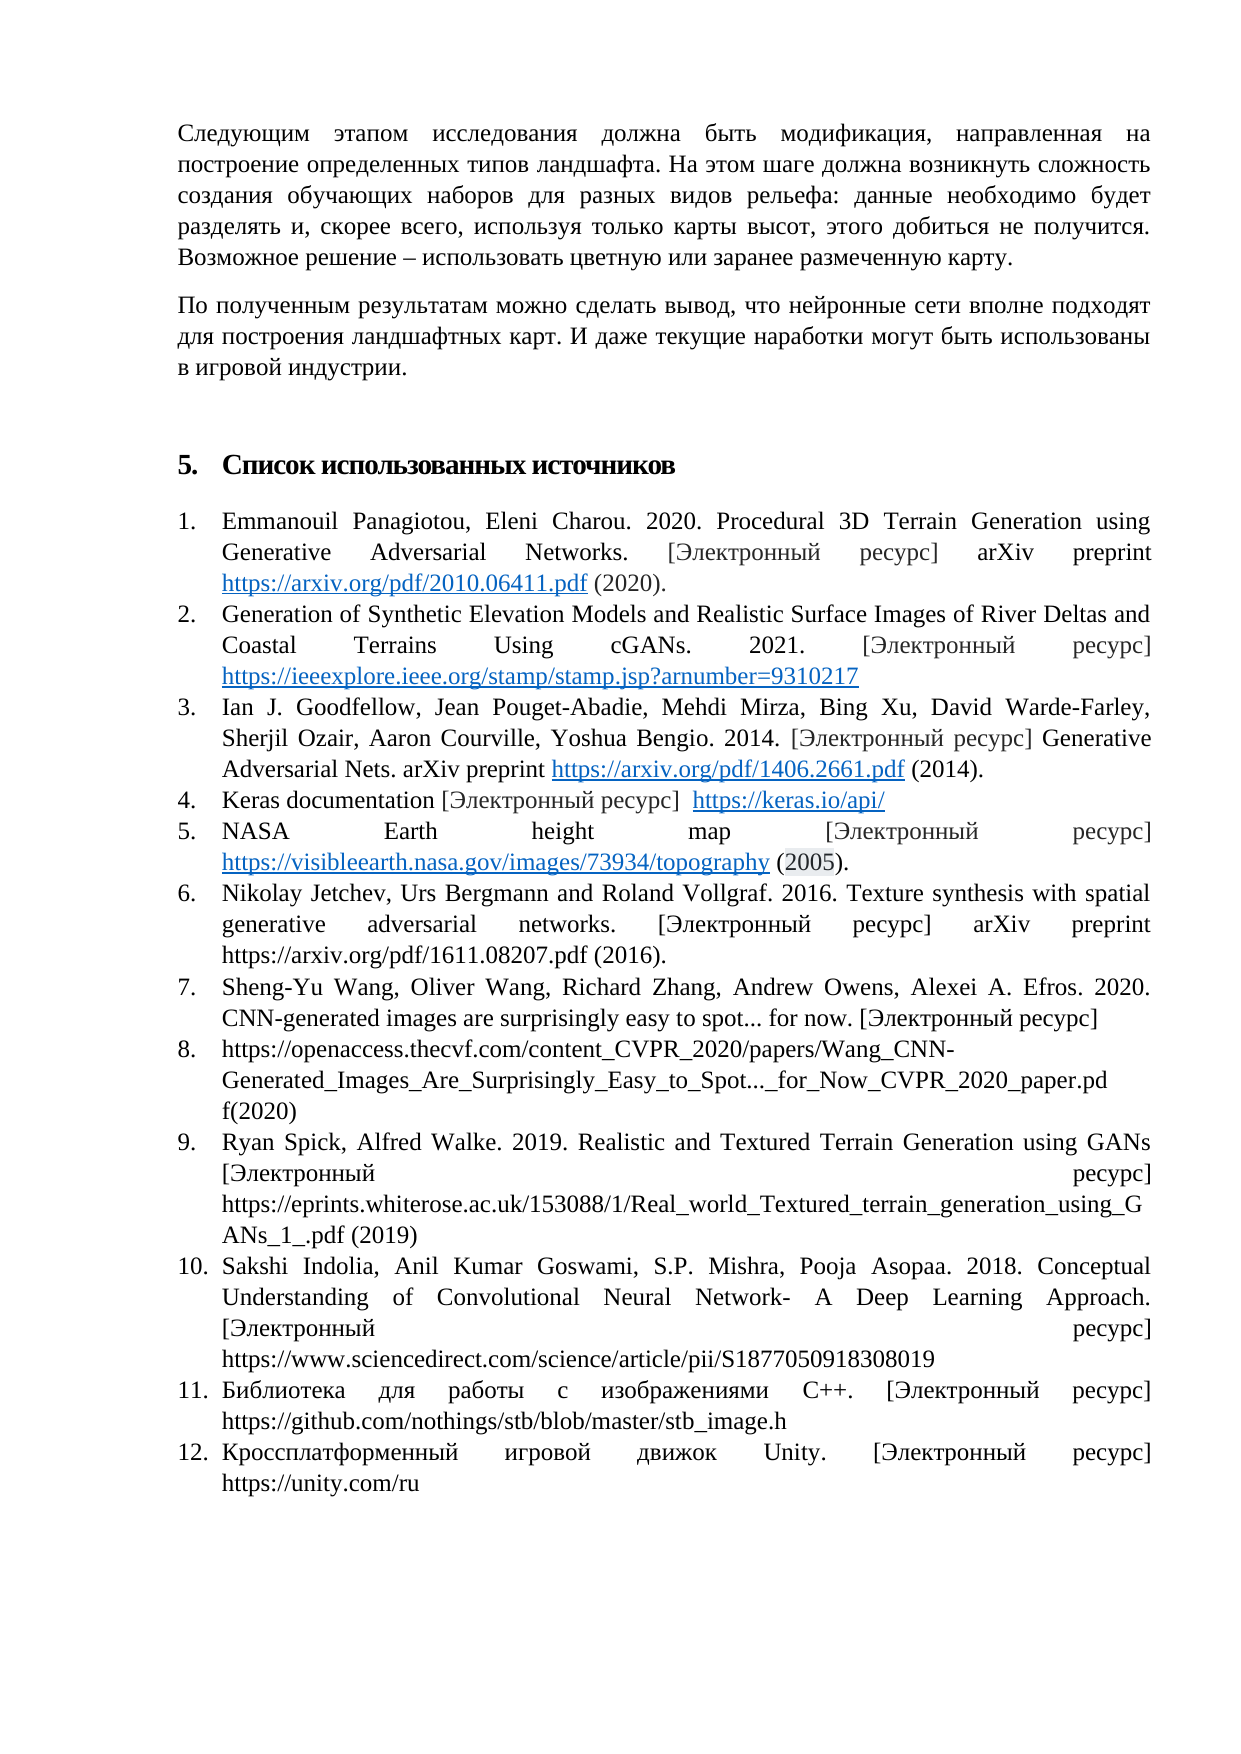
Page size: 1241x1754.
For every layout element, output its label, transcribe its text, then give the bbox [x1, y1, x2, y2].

list Sheng-Yu Wang, Oliver Wang, Richard Zhang, Andrew Owens, Alexei A. Efros. 2020. CNN-generated images are surprisingly easy to spot... for now. [Электронный ресурс] [177, 972, 1152, 1031]
list Ryan Spick, Alfred Walke. 2019. Realistic and Textured Terrain Generation using GANs [Электронный ресурс] https://eprints.whiterose.ac.uk/153088/1/Real_world_Textured_terrain_generation_using_GANs_1_.pdf (2019) [177, 1127, 1152, 1249]
list Emmanouil Panagiotou, Eleni Charou. 2020. Procedural 3D Terrain Generation using Generative Adversarial Networks. [Электронный ресурс] arXiv preprint https://arxiv.org/pdf/2010.06411.pdf (2020). [177, 506, 1152, 597]
text Следующим этапом исследования должна быть модификация, направленная на построение определенных типов ландшафта. На этом шаге должна возникнуть сложность создания обучающих наборов для разных видов рельефа: данные необходимо будет разделять и, скорее всего, используя только карты высот, этого добиться не получится. Возможное решение – использовать цветную или заранее размеченную карту. [177, 118, 1152, 271]
list Generation of Synthetic Elevation Models and Realistic Surface Images of River Deltas and Coastal Terrains Using cGANs. 2021. [Электронный ресурс] https://ieeexplore.ieee.org/stamp/stamp.jsp?arnumber=9310217 [177, 599, 1152, 690]
list NASA Earth height map [Электронный ресурс] https://visibleearth.nasa.gov/images/73934/topography (2005). [177, 816, 1152, 876]
text По полученным результатам можно сделать вывод, что нейронные сети вполне подходят для построения ландшафтных карт. И даже текущие наработки могут быть использованы в игровой индустрии. [177, 290, 1152, 381]
list Keras documentation [Электронный ресурс] https://keras.io/api/ [686, 785, 1152, 814]
list https://openaccess.thecvf.com/content_CVPR_2020/papers/Wang_CNN-Generated_Images_Are_Surprisingly_Easy_to_Spot..._for_Now_CVPR_2020_paper.pdf(2020) [177, 1034, 1152, 1124]
list Библиотека для работы с изображениями C++. [Электронный ресурс] https://github.com/nothings/stb/blob/master/stb_image.h [177, 1375, 1152, 1435]
list Ian J. Goodfellow, Jean Pouget-Abadie, Mehdi Mirza, Bing Xu, David Warde-Farley, Sherjil Ozair, Aaron Courville, Yoshua Bengio. 2014. [Электронный ресурс] Generative Adversarial Nets. arXiv preprint https://arxiv.org/pdf/1406.2661.pdf (2014). [177, 692, 1152, 783]
list Nikolay Jetchev, Urs Bergmann and Roland Vollgraf. 2016. Texture synthesis with spatial generative adversarial networks. [Электронный ресурс] arXiv preprint https://arxiv.org/pdf/1611.08207.pdf (2016). [177, 878, 1152, 969]
list Sakshi Indolia, Anil Kumar Goswami, S.P. Mishra, Pooja Asopaa. 2018. Conceptual Understanding of Convolutional Neural Network- A Deep Learning Approach. [Электронный ресурс] https://www.sciencedirect.com/science/article/pii/S1877050918308019 [177, 1251, 1152, 1373]
text Список использованных источников [177, 447, 1152, 481]
list Keras documentation [Электронный ресурс] https://keras.io/api/ [177, 785, 441, 814]
list Кроссплатформенный игровой движок Unity. [Электронный ресурс] https://unity.com/ru [177, 1437, 1152, 1497]
